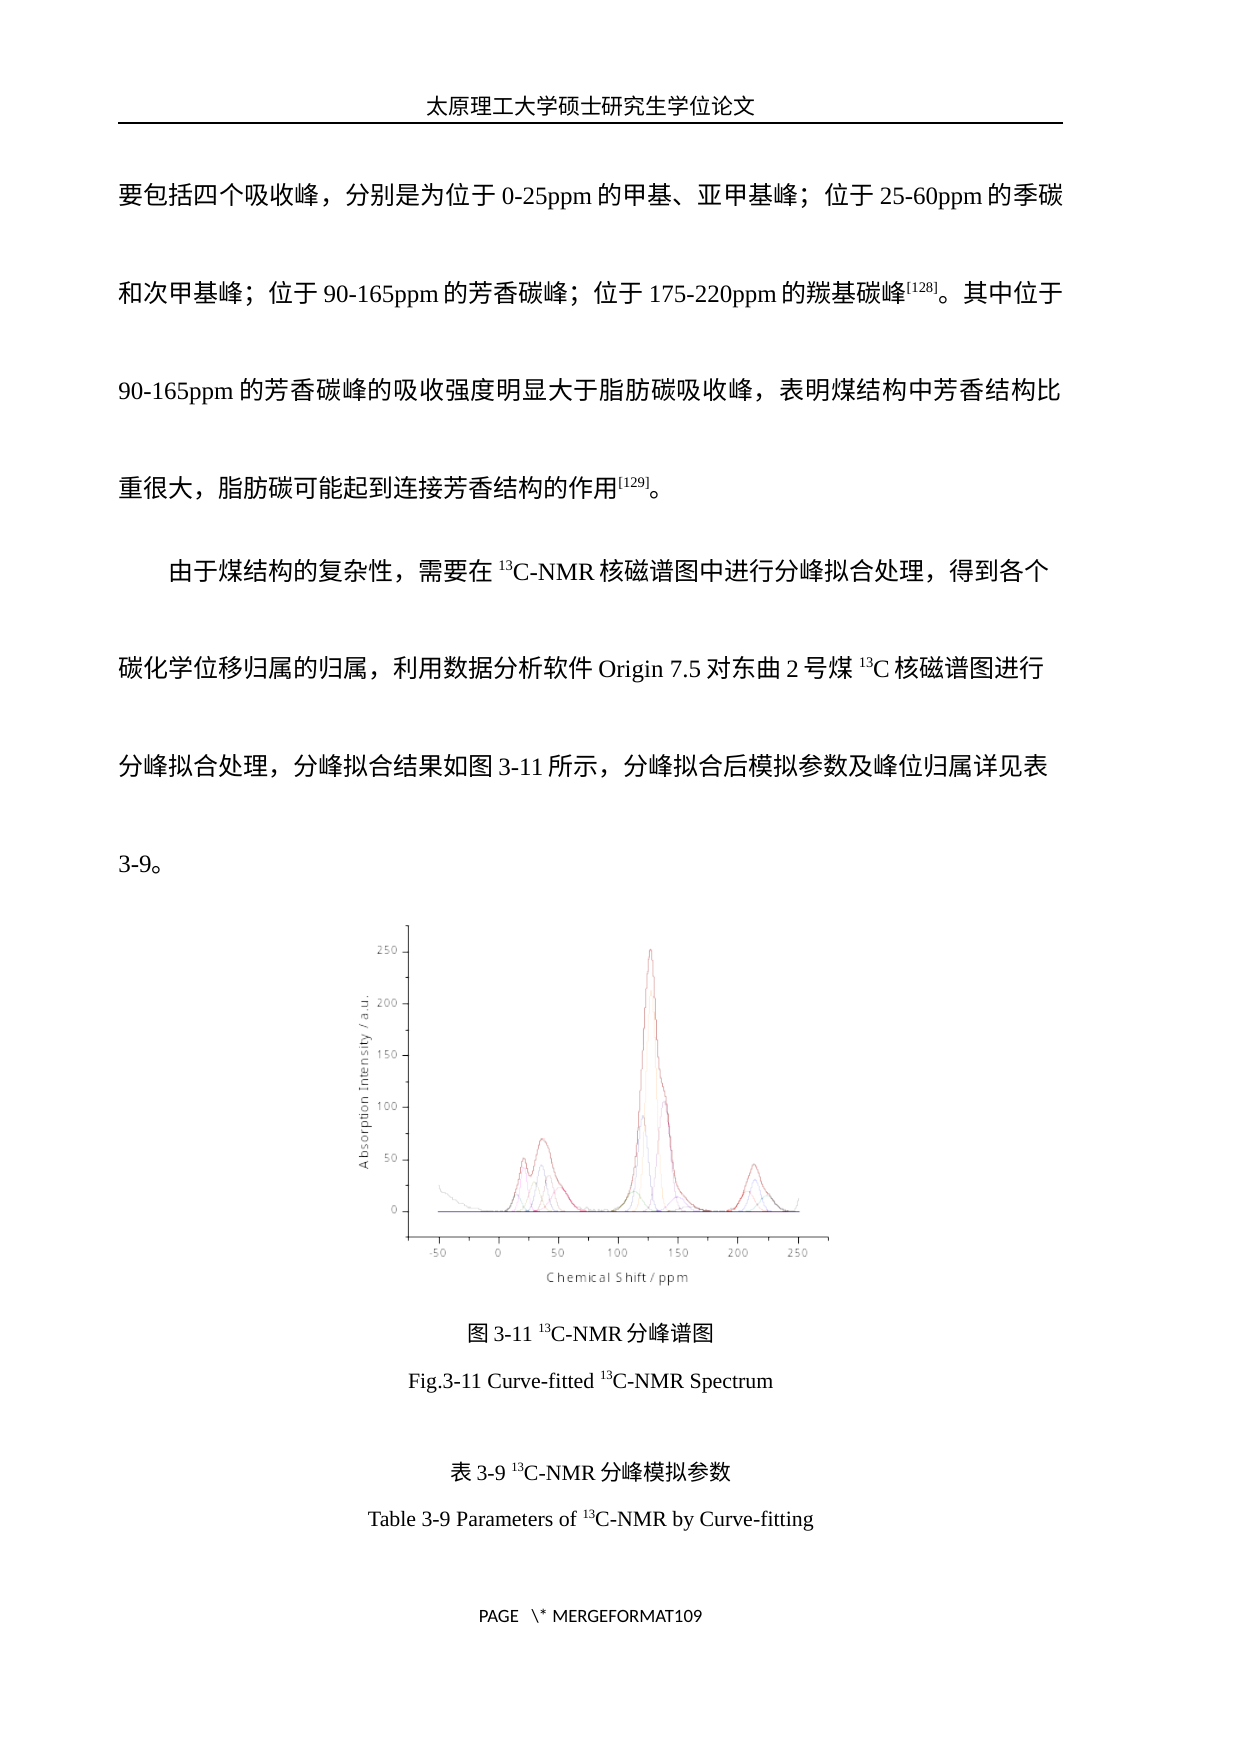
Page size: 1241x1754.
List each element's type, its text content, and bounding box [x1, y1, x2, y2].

text 图3-11 13C-NMR分峰谱图 [118, 1316, 1063, 1348]
text Fig.3-11 Curve-fitted 13C-NMR Spectrum [118, 1364, 1063, 1397]
text 表3-9 13C-NMR分峰模拟参数 [118, 1454, 1063, 1487]
text Table 3-9 Parameters of 13C-NMR by Curve-fitting [118, 1503, 1063, 1535]
text 由于煤结构的复杂性，需要在13C-NMR核磁谱图中进行分峰拟合处理，得到各个碳化学位移归属的归属，利用数据分析软件Origin 7.5对东曲2号煤13C核磁谱图进行分峰拟合处理，分峰拟合结果如图3-11所示，分峰拟合后模拟参数及峰位归属详见表3-9。 [118, 537, 1063, 894]
